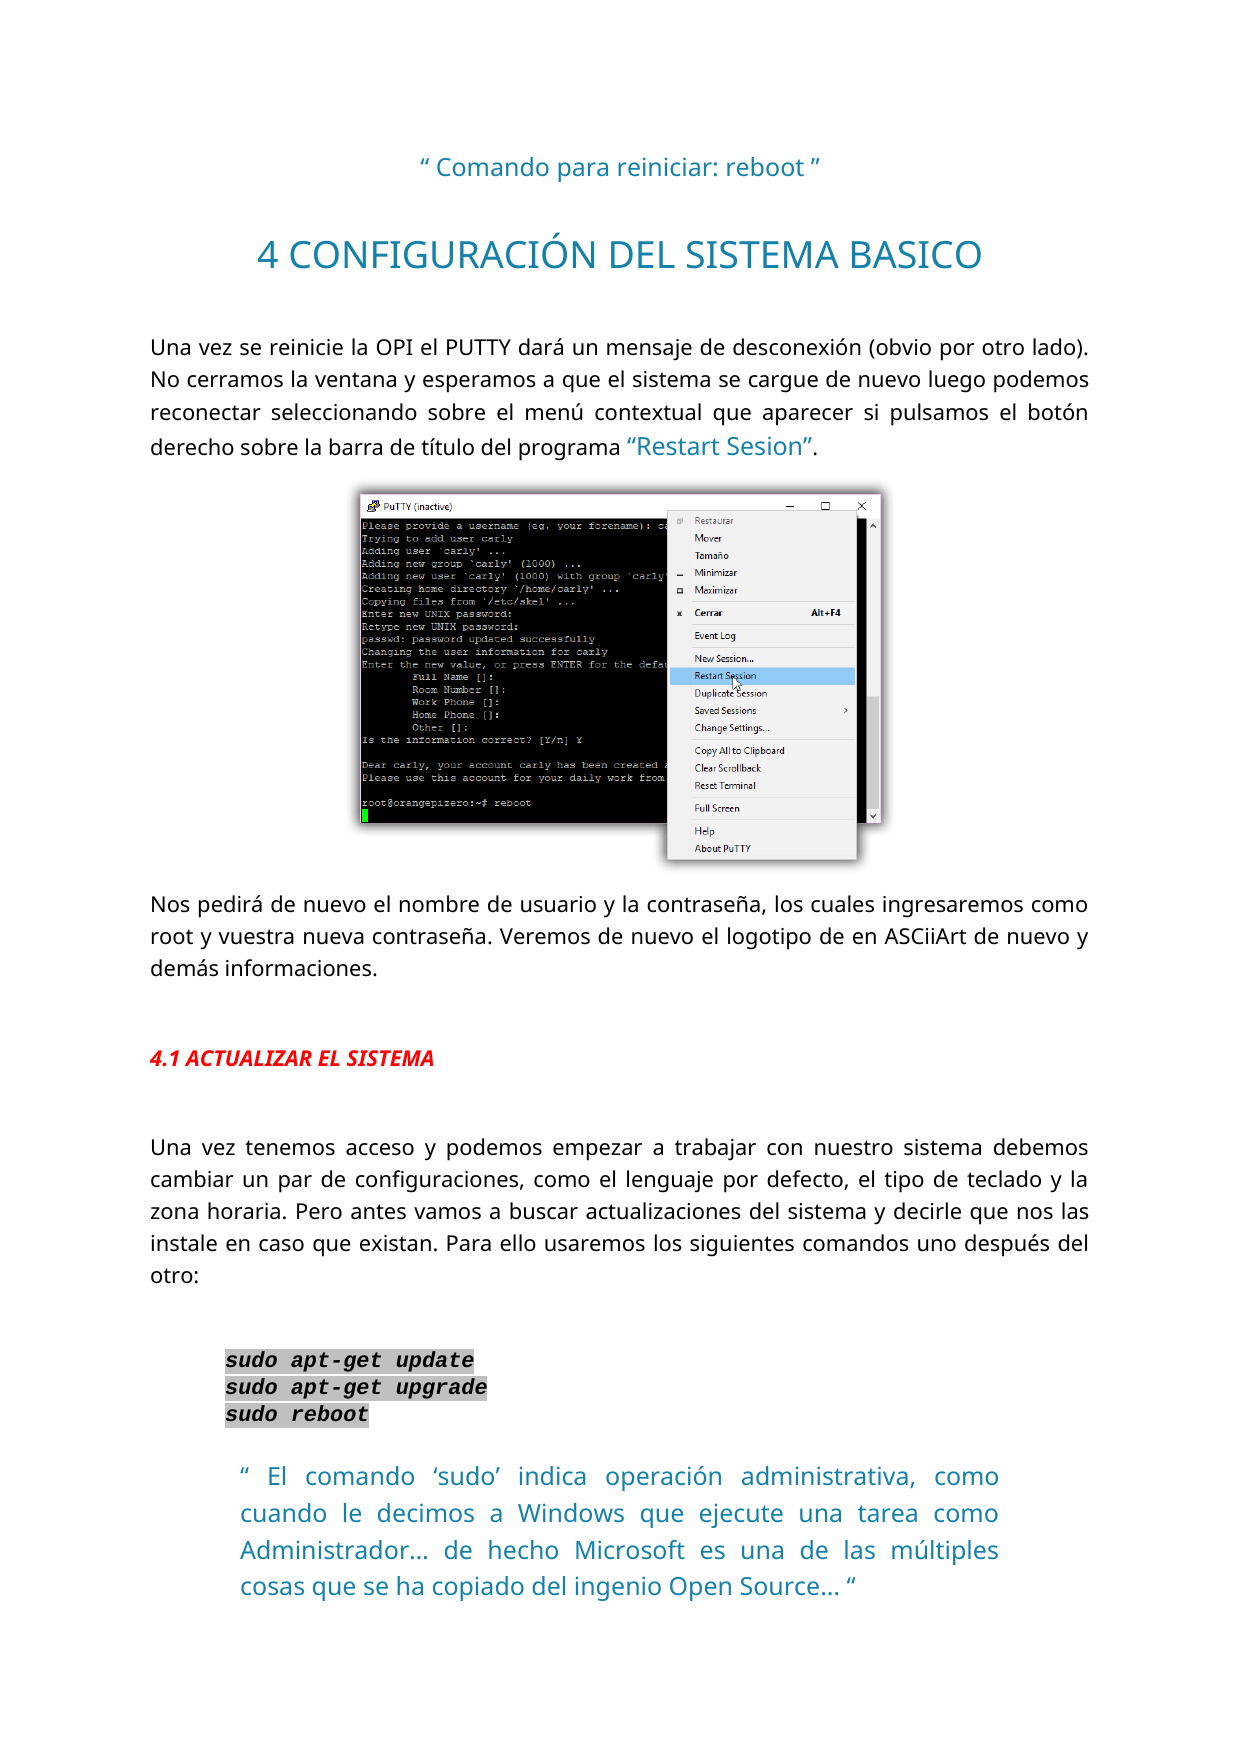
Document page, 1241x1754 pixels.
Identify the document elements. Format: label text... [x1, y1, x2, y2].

subtitle 4 CONFIGURACIÓN DEL SISTEMA BASICO [150, 228, 1090, 279]
picture [344, 478, 896, 875]
text Una vez se reinicie la OPI el PUTTY dará un mensaje de desconexión (obvio por otro lado). No cerramos la ventana y esperamos a que el sistema se cargue de nuevo luego podemos reconectar seleccionando sobre el menú contextual que aparecer si pulsamos el botón derecho sobre la barra de título del programa “Restart Sesion”. [150, 332, 1090, 463]
text “ El comando ‘sudo’ indica operación administrativa, como cuando le decimos a Windows que ejecute una tarea como Administrador… de hecho Microsoft es una de las múltiples cosas que se ha copiado del ingenio Open Source… “ [240, 1459, 1000, 1603]
text Nos pedirá de nuevo el nombre de usuario y la contraseña, los cuales ingresaremos como root y vuestra nueva contraseña. Veremos de nuevo el logotipo de en ASCiiArt de nuevo y demás informaciones. [150, 889, 1090, 983]
subtitle 4.1 ACTUALIZAR EL SISTEMA [150, 1043, 1090, 1072]
text sudo apt-get update sudo apt-get upgrade sudo reboot [225, 1349, 1090, 1428]
text Una vez tenemos acceso y podemos empezar a trabajar con nuestro sistema debemos cambiar un par de configuraciones, como el lenguaje por defecto, el tipo de teclado y la zona horaria. Pero antes vamos a buscar actualizaciones del sistema y decirle que nos las instale en caso que existan. Para ello usaremos los siguientes comandos uno después del otro: [150, 1132, 1090, 1290]
text “ Comando para reiniciar: reboot ” [240, 150, 1000, 184]
